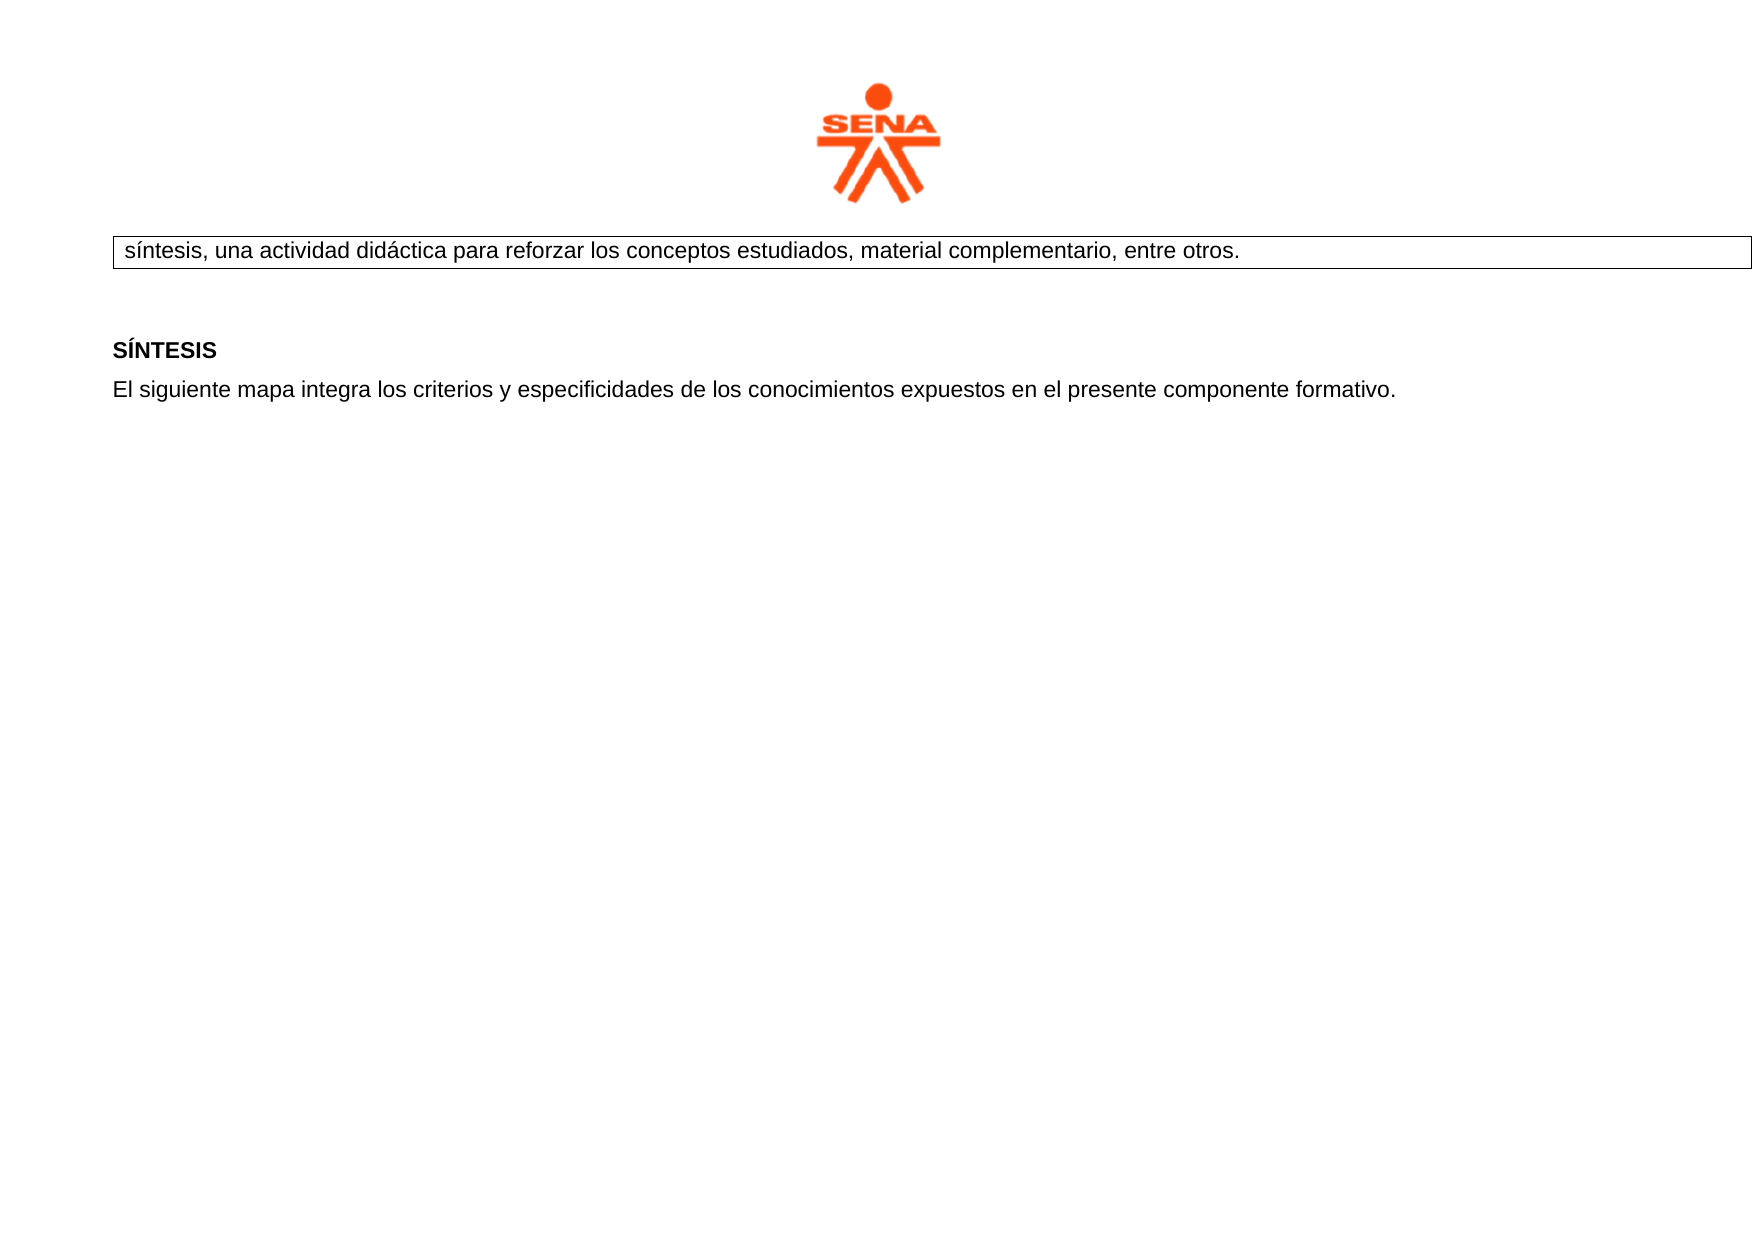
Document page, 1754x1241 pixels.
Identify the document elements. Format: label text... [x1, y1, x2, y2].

picture [805, 75, 949, 210]
text El siguiente mapa integra los criterios y especificidades de los conocimientos expuestos en el presente componente formativo. [112, 376, 1641, 403]
text SÍNTESIS [112, 337, 1641, 364]
